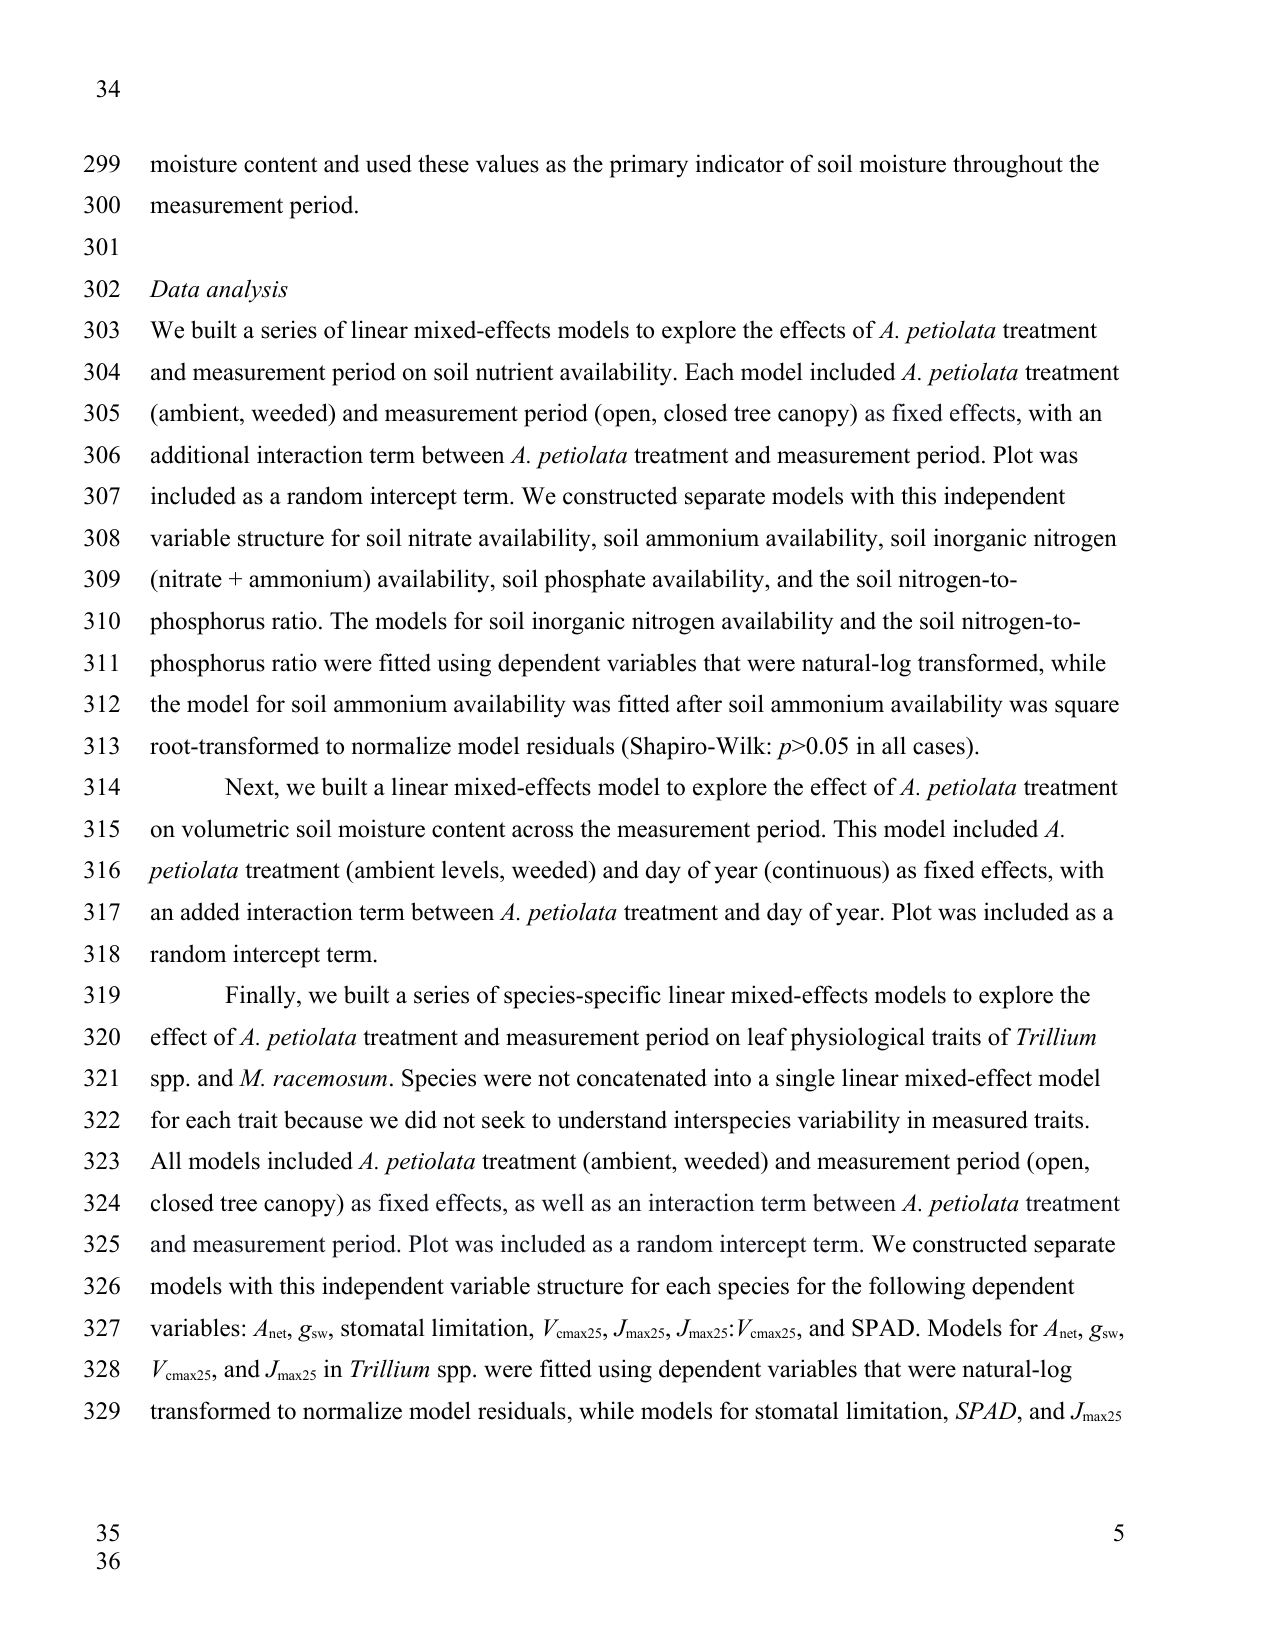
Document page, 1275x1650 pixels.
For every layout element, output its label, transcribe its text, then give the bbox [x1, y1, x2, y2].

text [150, 150, 1125, 219]
text We built a series of linear mixed-effects models to explore the effects of A. petiolata treatment and measurement period on soil nutrient availability. Each model included A. petiolata treatment (ambient, weeded) and measurement period (open, closed tree canopy) as fixed effects, with an additional interaction term between A. petiolata treatment and measurement period. Plot was included as a random intercept term. We constructed separate models with this independent variable structure for soil nitrate availability, soil ammonium availability, soil inorganic nitrogen (nitrate + ammonium) availability, soil phosphate availability, and the soil nitrogen-to-phosphorus ratio. The models for soil inorganic nitrogen availability and the soil nitrogen-to-phosphorus ratio were fitted using dependent variables that were natural-log transformed, while the model for soil ammonium availability was fitted after soil ammonium availability was square root-transformed to normalize model residuals (Shapiro-Wilk: p>0.05 in all cases). [150, 316, 1125, 759]
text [150, 981, 1125, 1424]
text Next, we built a linear mixed-effects model to explore the effect of A. petiolata treatment on volumetric soil moisture content across the measurement period. This model included A. petiolata treatment (ambient levels, weeded) and day of year (continuous) as fixed effects, with an added interaction term between A. petiolata treatment and day of year. Plot was included as a random intercept term. [150, 773, 1125, 967]
text Data analysis [150, 275, 1125, 302]
